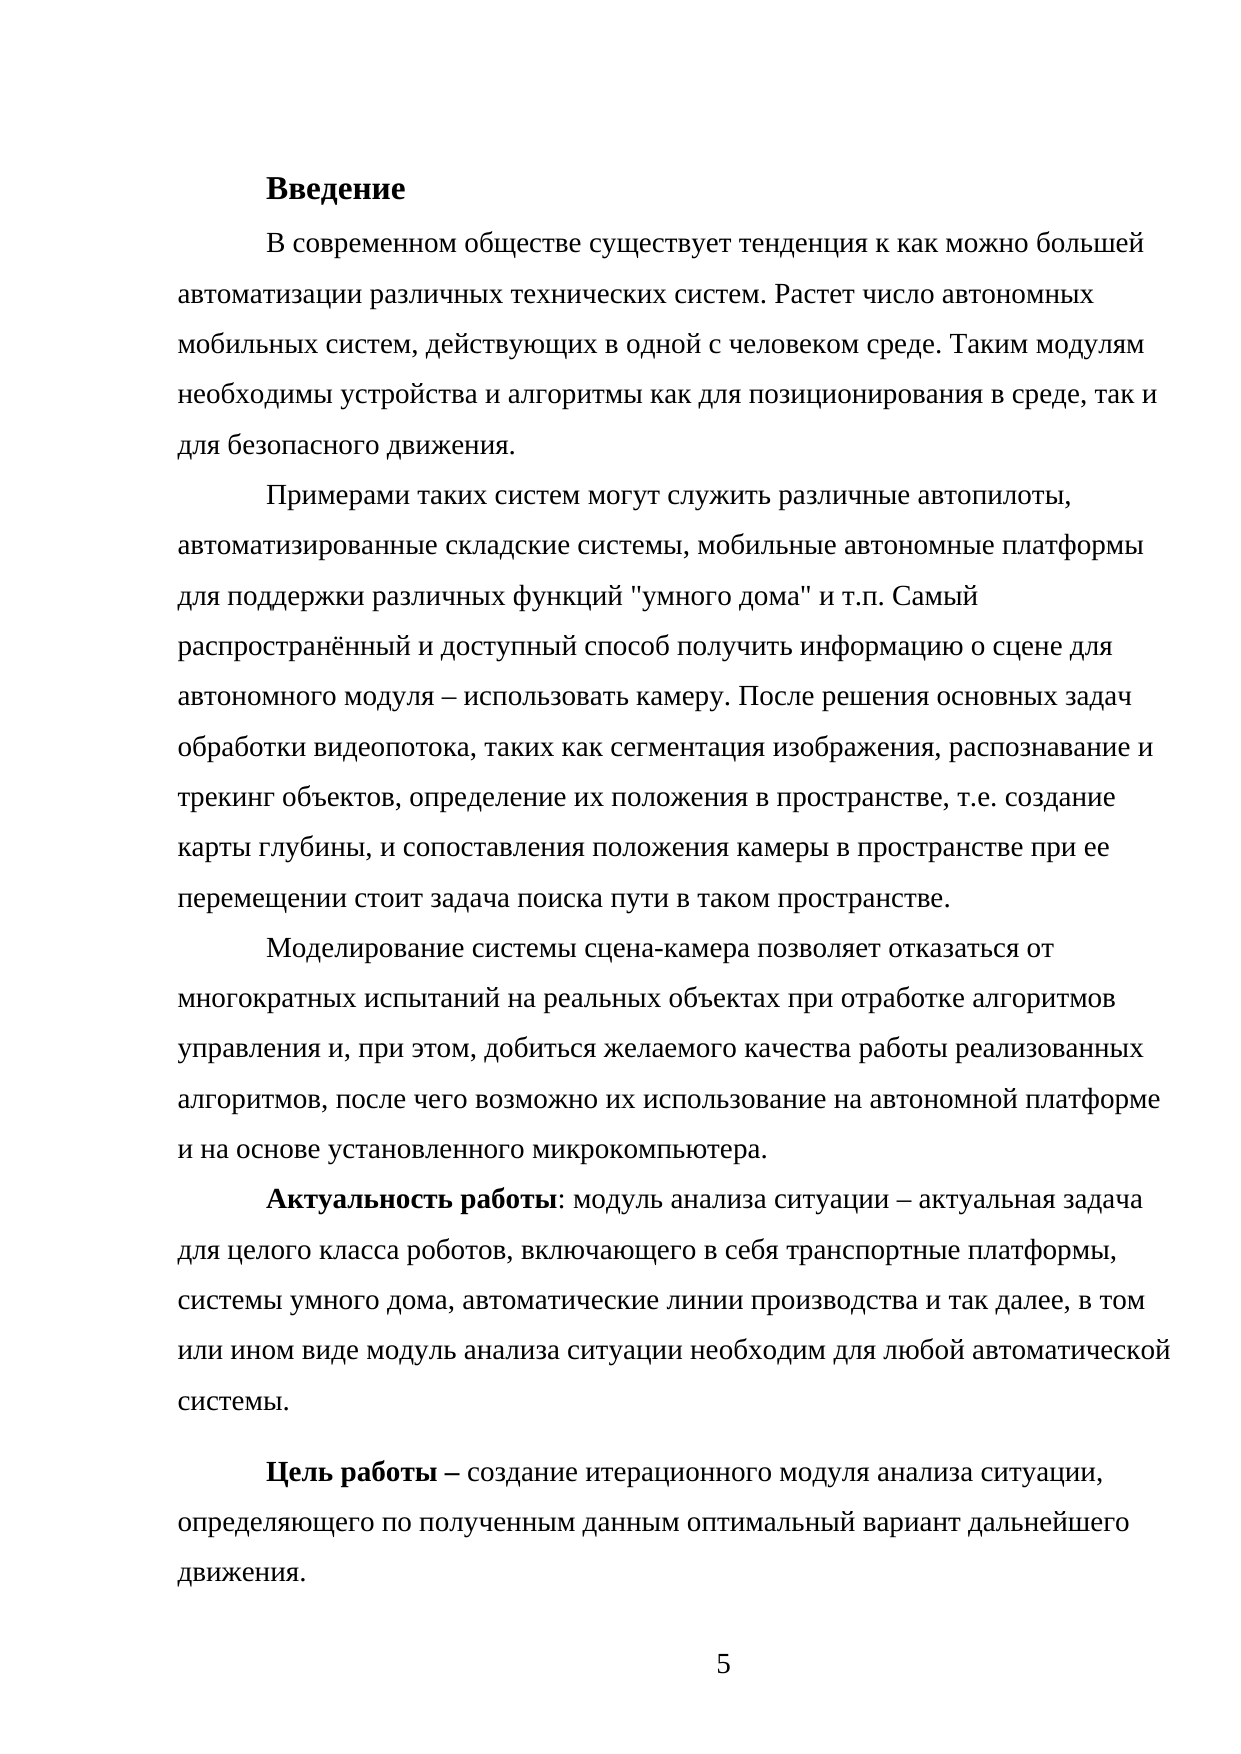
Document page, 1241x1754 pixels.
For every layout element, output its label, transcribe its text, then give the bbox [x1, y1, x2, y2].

text В современном обществе существует тенденция к как можно большей автоматизации различных технических систем. Растет число автономных мобильных систем, действующих в одной с человеком среде. Таким модулям необходимы устройства и алгоритмы как для позиционирования в среде, так и для безопасного движения. [177, 226, 1181, 460]
text Примерами таких систем могут служить различные автопилоты, автоматизированные складские системы, мобильные автономные платформы для поддержки различных функций "умного дома" и т.п. Самый распространённый и доступный способ получить информацию о сцене для автономного модуля – использовать камеру. После решения основных задач обработки видеопотока, таких как сегментация изображения, распознавание и трекинг объектов, определение их положения в пространстве, т.е. создание карты глубины, и сопоставления положения камеры в пространстве при ее перемещении стоит задача поиска пути в таком пространстве. [177, 477, 1181, 913]
subtitle Введение [266, 168, 1181, 206]
text Цель работы – создание итерационного модуля анализа ситуации, определяющего по полученным данным оптимальный вариант дальнейшего движения. [177, 1454, 1181, 1588]
text Актуальность работы: модуль анализа ситуации – актуальная задача для целого класса роботов, включающего в себя транспортные платформы, системы умного дома, автоматические линии производства и так далее, в том или ином виде модуль анализа ситуации необходим для любой автоматической системы. [177, 1182, 1181, 1416]
text Моделирование системы сцена-камера позволяет отказаться от многократных испытаний на реальных объектах при отработке алгоритмов управления и, при этом, добиться желаемого качества работы реализованных алгоритмов, после чего возможно их использование на автономной платформе и на основе установленного микрокомпьютера. [177, 930, 1181, 1165]
